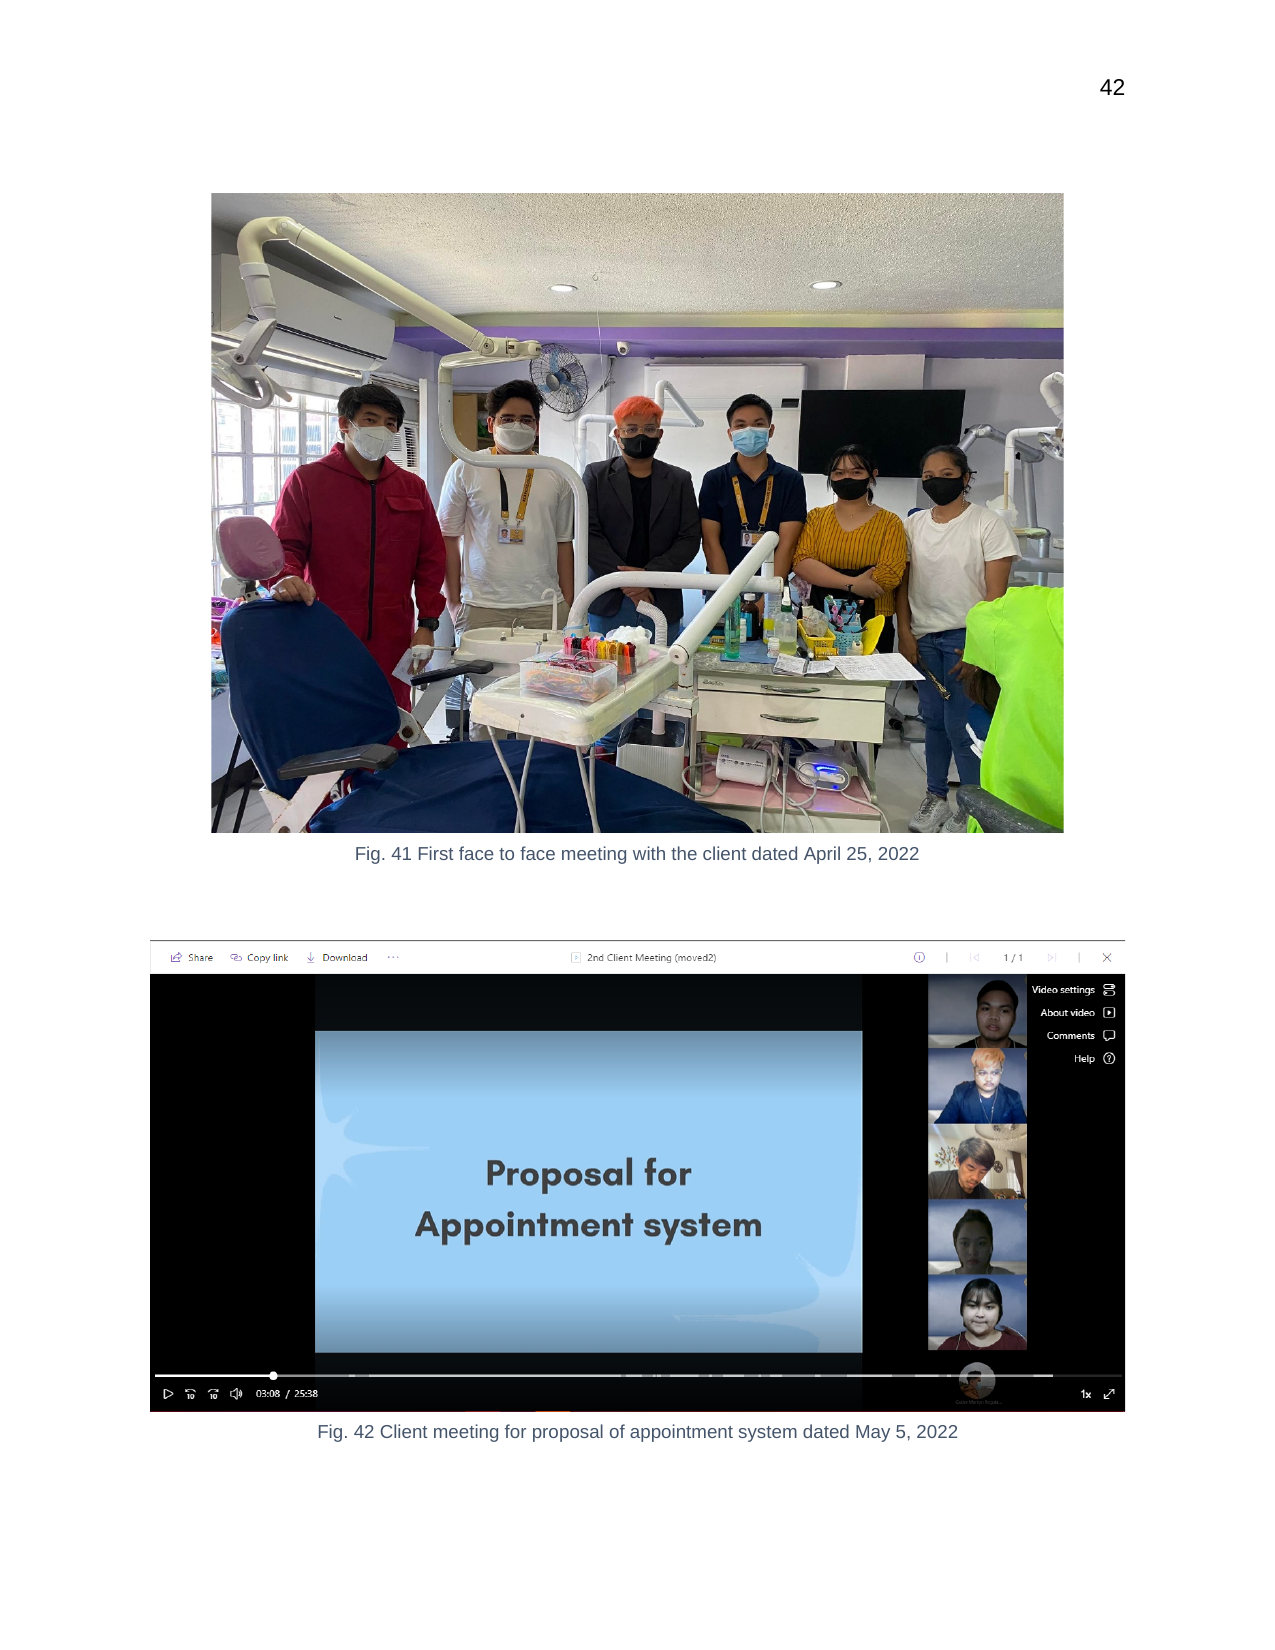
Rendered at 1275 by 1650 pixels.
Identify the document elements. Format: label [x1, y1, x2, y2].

picture [150, 940, 1125, 1412]
picture [211, 193, 1064, 833]
